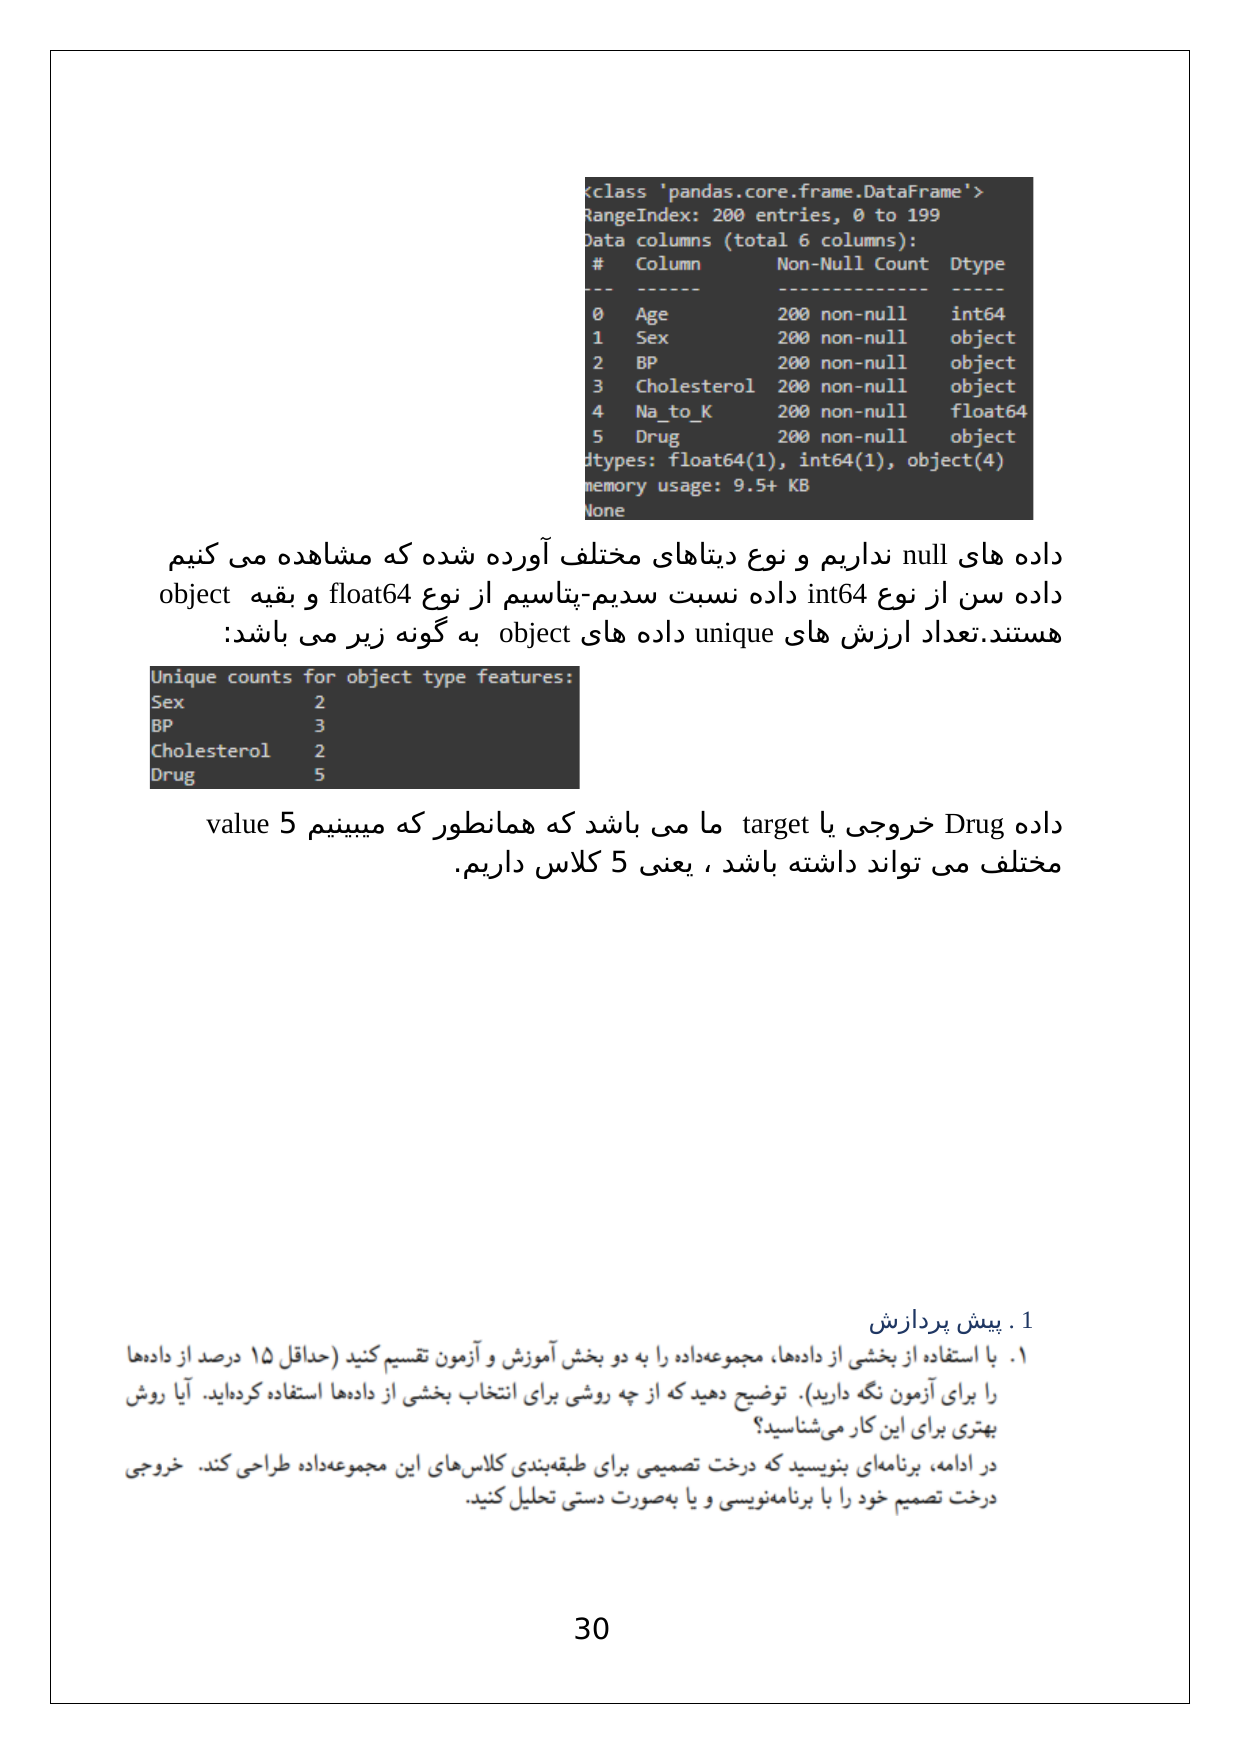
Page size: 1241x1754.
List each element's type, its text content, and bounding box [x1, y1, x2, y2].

picture [120, 1338, 1034, 1516]
text داده Drug خروجی یا target ما می باشد که همانطور که میبینیم 5 value مختلف می تواند داشته باشد ، یعنی 5 کلاس داریم. [150, 806, 1063, 879]
subtitle 1 . پیش پردازش [150, 1305, 1063, 1334]
picture [149, 666, 580, 789]
text داده های null نداریم و نوع دیتاهای مختلف آورده شده که مشاهده می کنیم داده سن از نوع int64 داده نسبت سدیم-پتاسیم از نوع float64 و بقیه object هستند.تعداد ارزش های unique داده های object به گونه زیر می باشد: [150, 537, 1063, 649]
picture [585, 177, 1034, 520]
